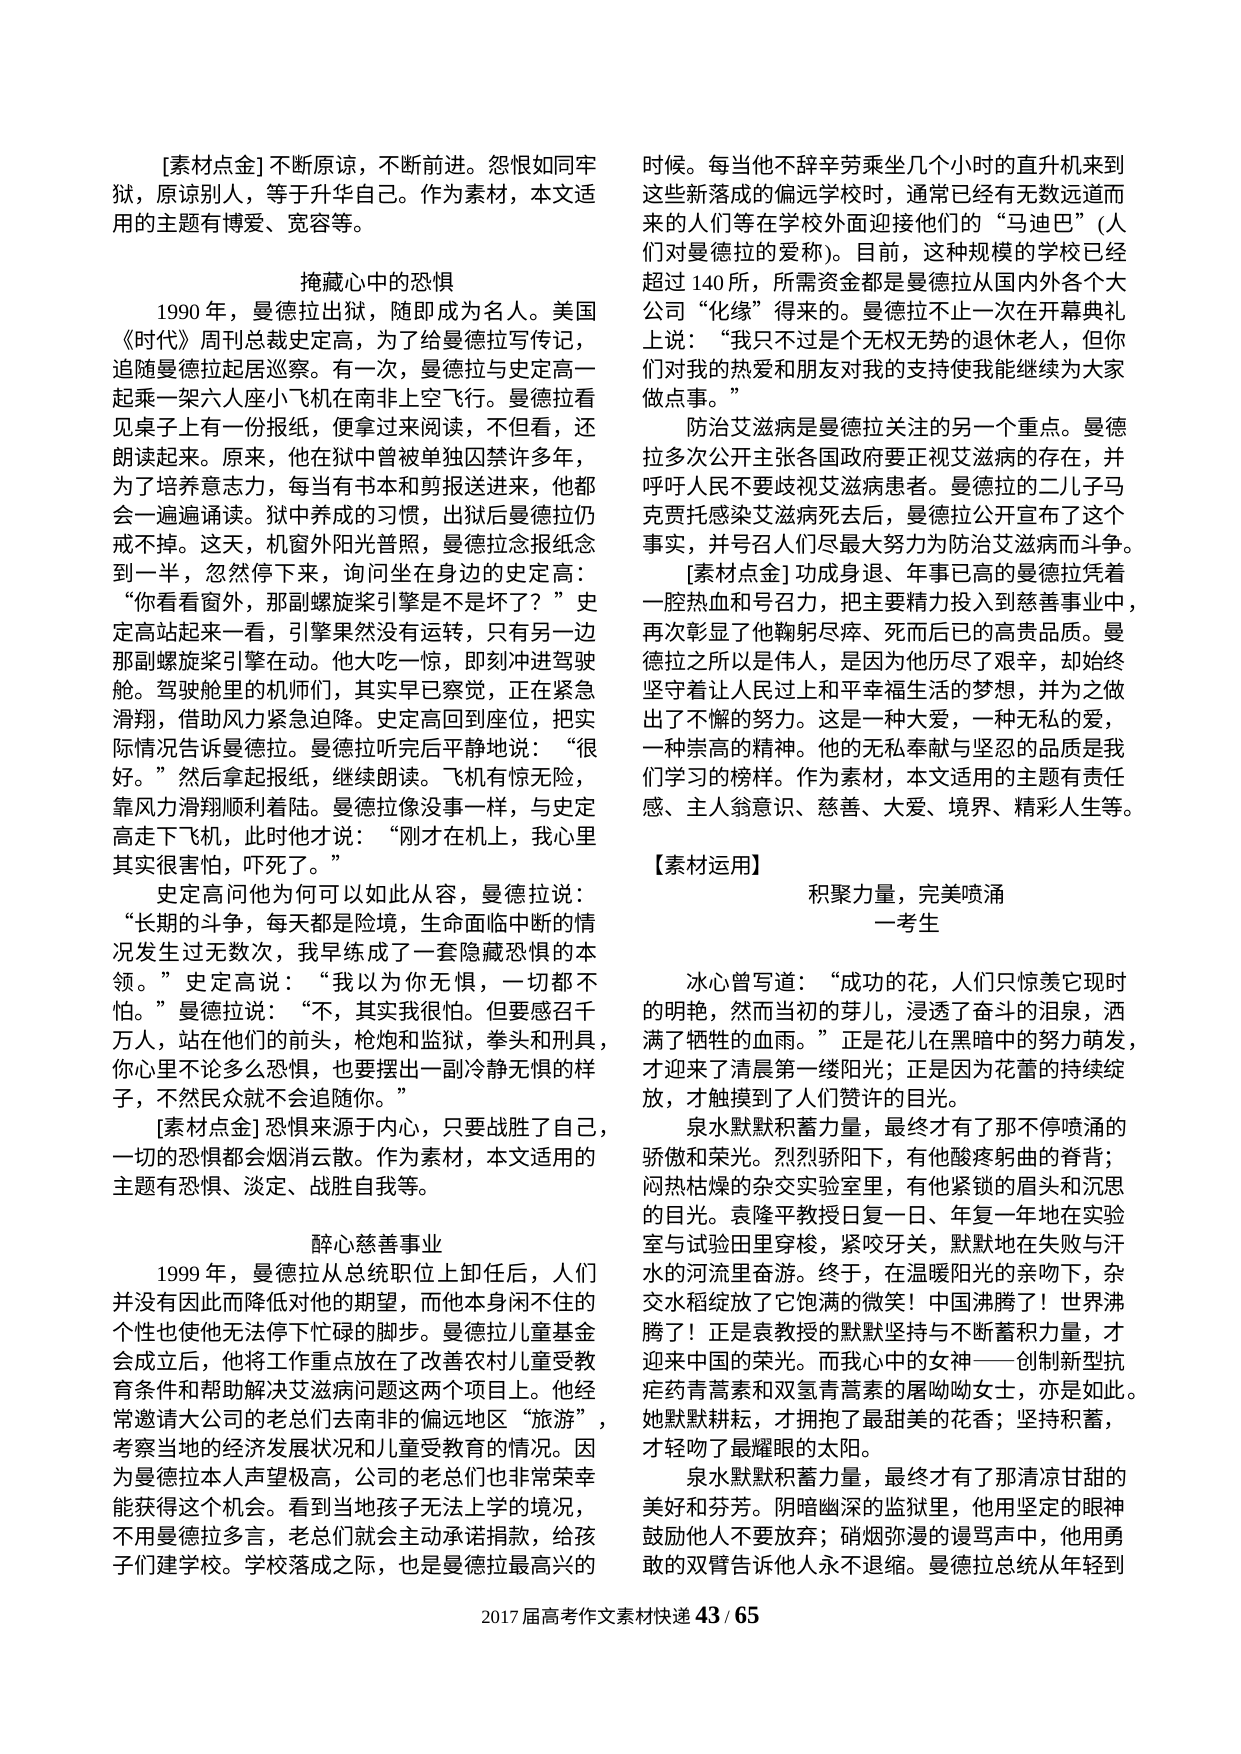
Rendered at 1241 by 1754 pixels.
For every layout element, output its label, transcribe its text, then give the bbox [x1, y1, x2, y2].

text 1990年，曼德拉出狱，随即成为名人。美国《时代》周刊总裁史定高，为了给曼德拉写传记，追随曼德拉起居巡察。有一次，曼德拉与史定高一起乘一架六人座小飞机在南非上空飞行。曼德拉看见桌子上有一份报纸，便拿过来阅读，不但看，还朗读起来。原来，他在狱中曾被单独囚禁许多年，为了培养意志力，每当有书本和剪报送进来，他都会一遍遍诵读。狱中养成的习惯，出狱后曼德拉仍戒不掉。这天，机窗外阳光普照，曼德拉念报纸念到一半，忽然停下来，询问坐在身边的史定高：“你看看窗外，那副螺旋桨引擎是不是坏了？”史定高站起来一看，引擎果然没有运转，只有另一边那副螺旋桨引擎在动。他大吃一惊，即刻冲进驾驶舱。驾驶舱里的机师们，其实早已察觉，正在紧急滑翔，借助风力紧急迫降。史定高回到座位，把实际情况告诉曼德拉。曼德拉听完后平静地说：“很好。”然后拿起报纸，继续朗读。飞机有惊无险，靠风力滑翔顺利着陆。曼德拉像没事一样，与史定高走下飞机，此时他才说：“刚才在机上，我心里其实很害怕，吓死了。” [112, 296, 598, 879]
text 积聚力量，完美喷涌 [642, 879, 1128, 908]
text 泉水默默积蓄力量，最终才有了那不停喷涌的骄傲和荣光。烈烈骄阳下，有他酸疼躬曲的脊背；闷热枯燥的杂交实验室里，有他紧锁的眉头和沉思的目光。袁隆平教授日复一日、年复一年地在实验室与试验田里穿梭，紧咬牙关，默默地在失败与汗水的河流里奋游。终于，在温暖阳光的亲吻下，杂交水稻绽放了它饱满的微笑！中国沸腾了！世界沸腾了！正是袁教授的默默坚持与不断蓄积力量，才迎来中国的荣光。而我心中的女神——创制新型抗疟药青蒿素和双氢青蒿素的屠呦呦女士，亦是如此。她默默耕耘，才拥抱了最甜美的花香；坚持积蓄，才轻吻了最耀眼的太阳。 [642, 1112, 1128, 1462]
text 史定高问他为何可以如此从容，曼德拉说：“长期的斗争，每天都是险境，生命面临中断的情况发生过无数次，我早练成了一套隐藏恐惧的本领。”史定高说：“我以为你无惧，一切都不怕。”曼德拉说：“不，其实我很怕。但要感召千万人，站在他们的前头，枪炮和监狱，拳头和刑具，你心里不论多么恐惧，也要摆出一副冷静无惧的样子，不然民众就不会追随你。” [112, 879, 598, 1112]
text 【素材运用】 [642, 850, 1128, 879]
text 冰心曾写道：“成功的花，人们只惊羡它现时的明艳，然而当初的芽儿，浸透了奋斗的泪泉，洒满了牺牲的血雨。”正是花儿在黑暗中的努力萌发，才迎来了清晨第一缕阳光；正是因为花蕾的持续绽放，才触摸到了人们赞许的目光。 [642, 967, 1128, 1112]
text 防治艾滋病是曼德拉关注的另一个重点。曼德拉多次公开主张各国政府要正视艾滋病的存在，并呼吁人民不要歧视艾滋病患者。曼德拉的二儿子马克贾托感染艾滋病死去后，曼德拉公开宣布了这个事实，并号召人们尽最大努力为防治艾滋病而斗争。 [642, 412, 1128, 558]
text [素材点金] 功成身退、年事已高的曼德拉凭着一腔热血和号召力，把主要精力投入到慈善事业中，再次彰显了他鞠躬尽瘁、死而后已的高贵品质。曼德拉之所以是伟人，是因为他历尽了艰辛，却始终坚守着让人民过上和平幸福生活的梦想，并为之做出了不懈的努力。这是一种大爱，一种无私的爱，一种崇高的精神。他的无私奉献与坚忍的品质是我们学习的榜样。作为素材，本文适用的主题有责任感、主人翁意识、慈善、大爱、境界、精彩人生等。 [642, 558, 1128, 821]
text 掩藏心中的恐惧 [112, 267, 598, 296]
text 一考生 [642, 908, 1128, 937]
text [素材点金] 恐惧来源于内心，只要战胜了自己，一切的恐惧都会烟消云散。作为素材，本文适用的主题有恐惧、淡定、战胜自我等。 [112, 1112, 598, 1200]
text [素材点金] 不断原谅，不断前进。怨恨如同牢狱，原谅别人，等于升华自己。作为素材，本文适用的主题有博爱、宽容等。 [112, 150, 598, 237]
text 1999年，曼德拉从总统职位上卸任后，人们并没有因此而降低对他的期望，而他本身闲不住的个性也使他无法停下忙碌的脚步。曼德拉儿童基金会成立后，他将工作重点放在了改善农村儿童受教育条件和帮助解决艾滋病问题这两个项目上。他经常邀请大公司的老总们去南非的偏远地区“旅游”，考察当地的经济发展状况和儿童受教育的情况。因为曼德拉本人声望极高，公司的老总们也非常荣幸能获得这个机会。看到当地孩子无法上学的境况，不用曼德拉多言，老总们就会主动承诺捐款，给孩子们建学校。学校落成之际，也是曼德拉最高兴的时候。每当他不辞辛劳乘坐几个小时的直升机来到这些新落成的偏远学校时，通常已经有无数远道而来的人们等在学校外面迎接他们的“马迪巴”(人们对曼德拉的爱称)。目前，这种规模的学校已经超过140所，所需资金都是曼德拉从国内外各个大公司“化缘”得来的。曼德拉不止一次在开幕典礼上说：“我只不过是个无权无势的退休老人，但你们对我的热爱和朋友对我的支持使我能继续为大家做点事。” [112, 1258, 598, 1579]
text 1999年，曼德拉从总统职位上卸任后，人们并没有因此而降低对他的期望，而他本身闲不住的个性也使他无法停下忙碌的脚步。曼德拉儿童基金会成立后，他将工作重点放在了改善农村儿童受教育条件和帮助解决艾滋病问题这两个项目上。他经常邀请大公司的老总们去南非的偏远地区“旅游”，考察当地的经济发展状况和儿童受教育的情况。因为曼德拉本人声望极高，公司的老总们也非常荣幸能获得这个机会。看到当地孩子无法上学的境况，不用曼德拉多言，老总们就会主动承诺捐款，给孩子们建学校。学校落成之际，也是曼德拉最高兴的时候。每当他不辞辛劳乘坐几个小时的直升机来到这些新落成的偏远学校时，通常已经有无数远道而来的人们等在学校外面迎接他们的“马迪巴”(人们对曼德拉的爱称)。目前，这种规模的学校已经超过140所，所需资金都是曼德拉从国内外各个大公司“化缘”得来的。曼德拉不止一次在开幕典礼上说：“我只不过是个无权无势的退休老人，但你们对我的热爱和朋友对我的支持使我能继续为大家做点事。” [642, 150, 1128, 412]
text 醉心慈善事业 [112, 1229, 598, 1258]
